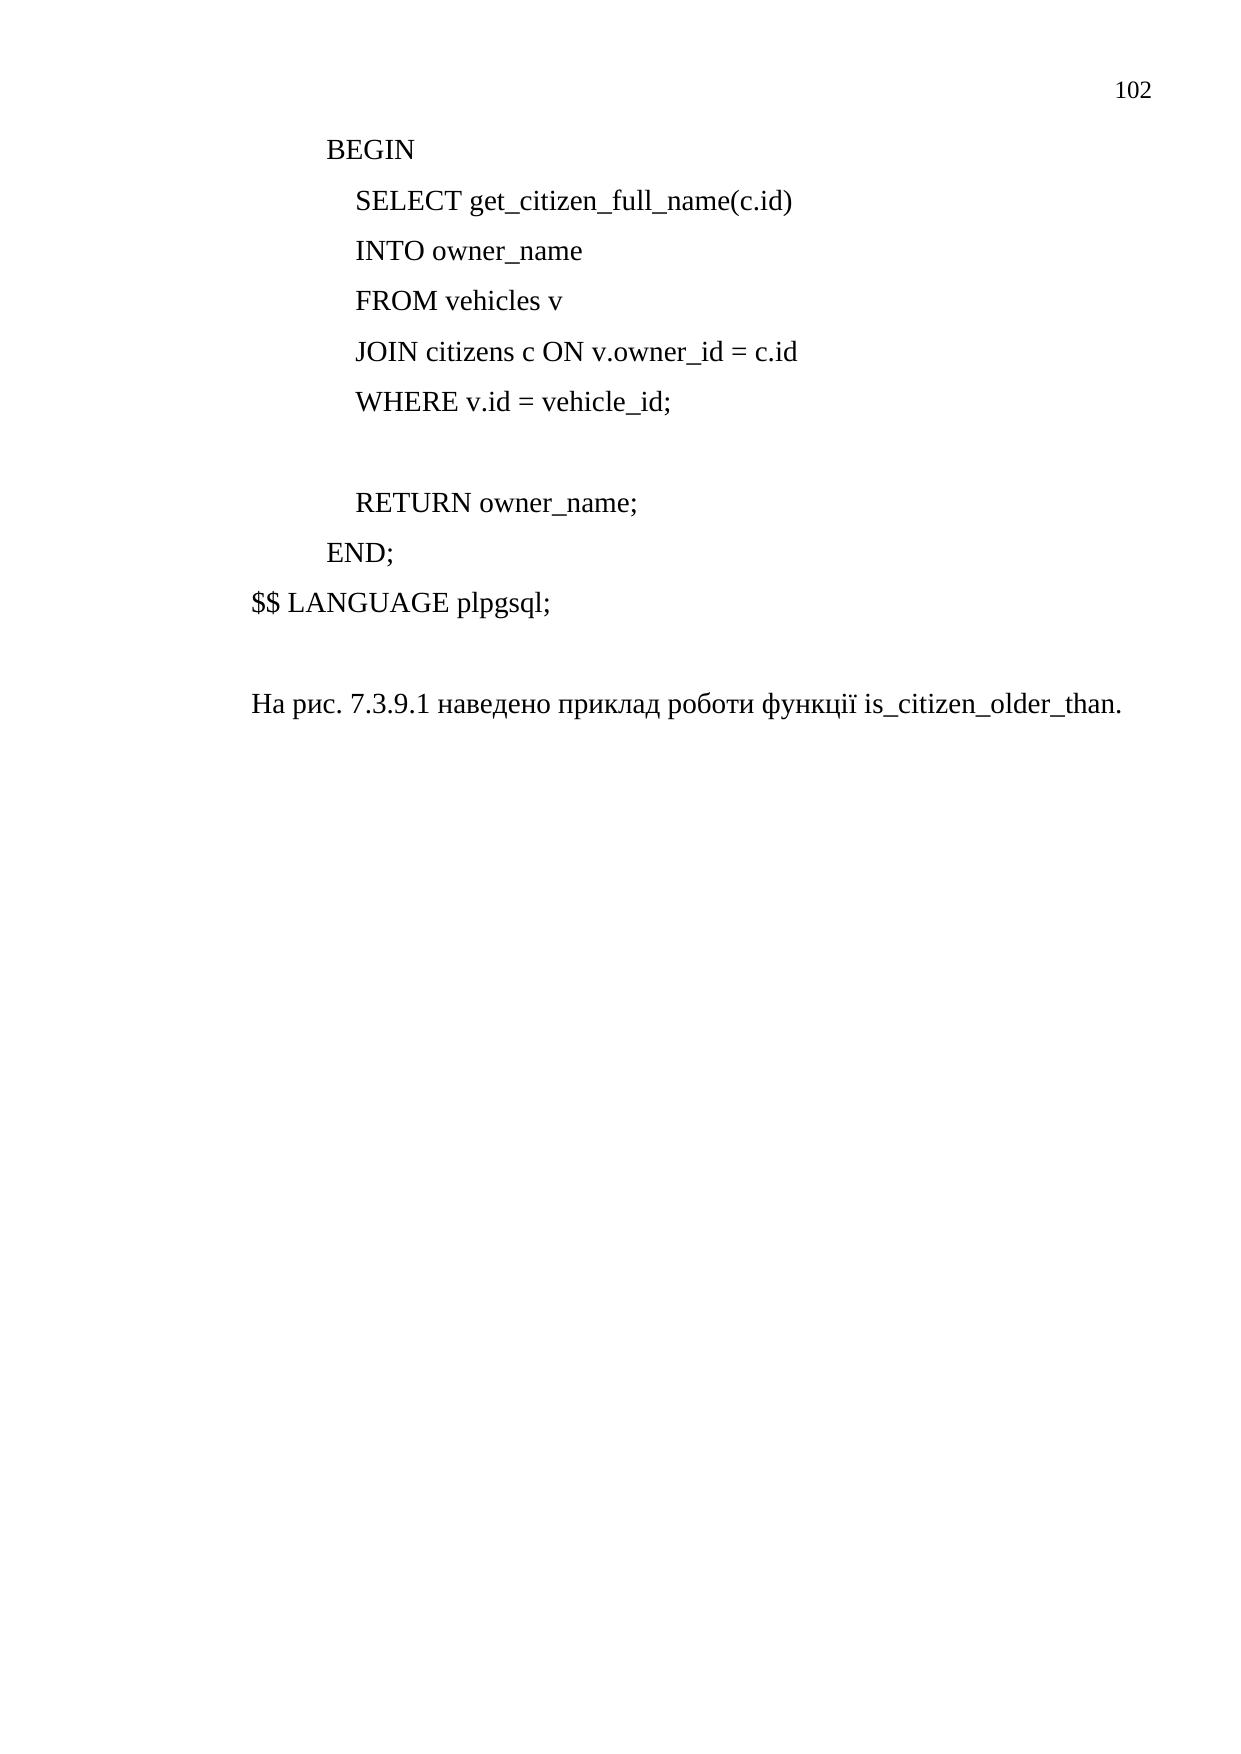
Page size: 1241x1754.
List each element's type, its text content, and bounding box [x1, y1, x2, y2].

list $$ LANGUAGE plpgsql; [177, 585, 1152, 619]
list BEGIN [252, 132, 1152, 166]
list RETURN owner_name; [252, 485, 1152, 518]
list JOIN citizens c ON v.owner_id = c.id [252, 334, 1152, 367]
list INTO owner_name [252, 233, 1152, 267]
list На рис. 7.3.9.1 наведено приклад роботи функції is_citizen_older_than. [177, 686, 1152, 719]
list WHERE v.id = vehicle_id; [252, 384, 1152, 418]
list FROM vehicles v [252, 283, 1152, 317]
list SELECT get_citizen_full_name(c.id) [252, 183, 1152, 216]
list END; [252, 535, 1152, 568]
